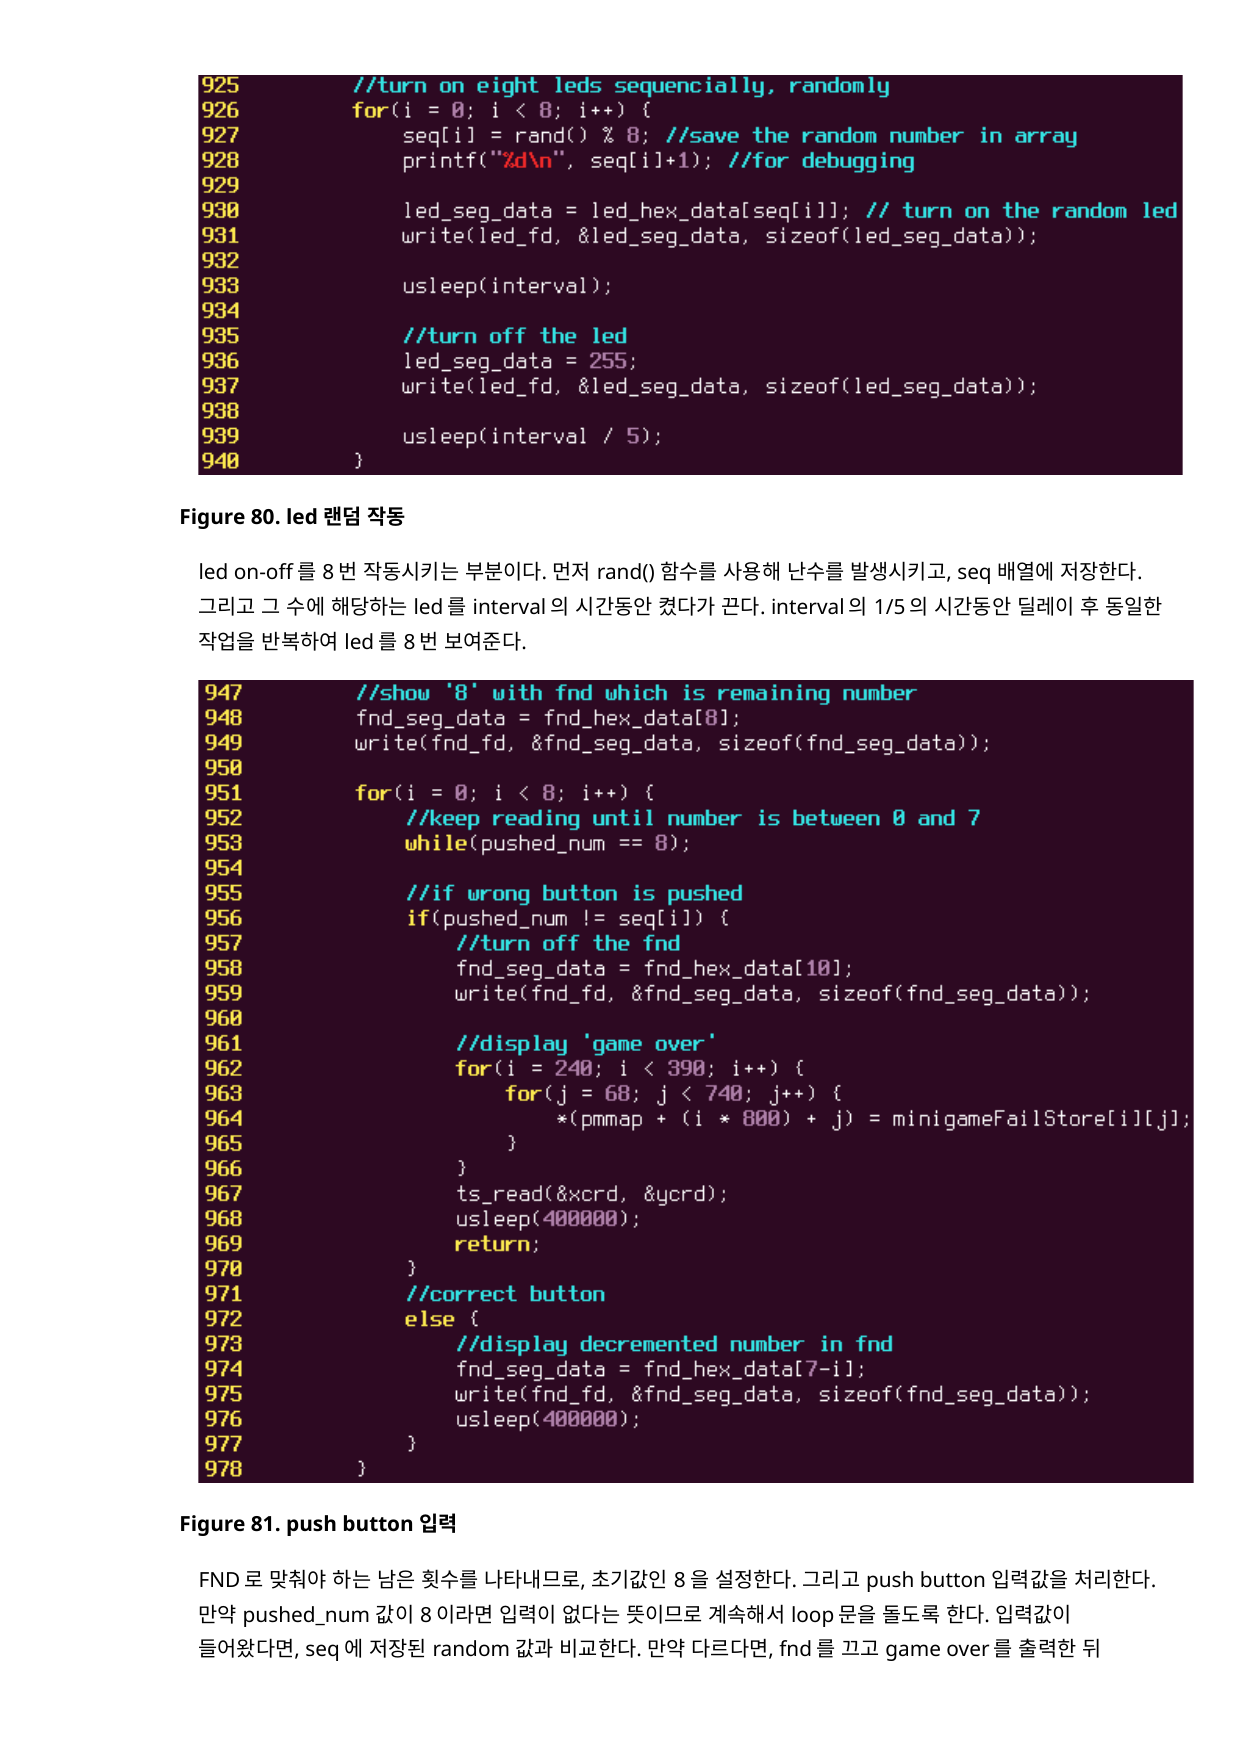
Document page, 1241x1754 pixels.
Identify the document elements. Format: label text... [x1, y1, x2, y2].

picture [198, 75, 1183, 475]
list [198, 1563, 1165, 1663]
picture [198, 680, 1194, 1483]
list led on-off를 8번 작동시키는 부분이다. 먼저 rand() 함수를 사용해 난수를 발생시키고, seq 배열에 저장한다. 그리고 그 수에 해당하는 led를 interval의 시간동안 켰다가 끈다. interval의 1/5의 시간동안 딜레이 후 동일한 작업을 반복하여 led를 8번 보여준다. [198, 556, 1165, 656]
